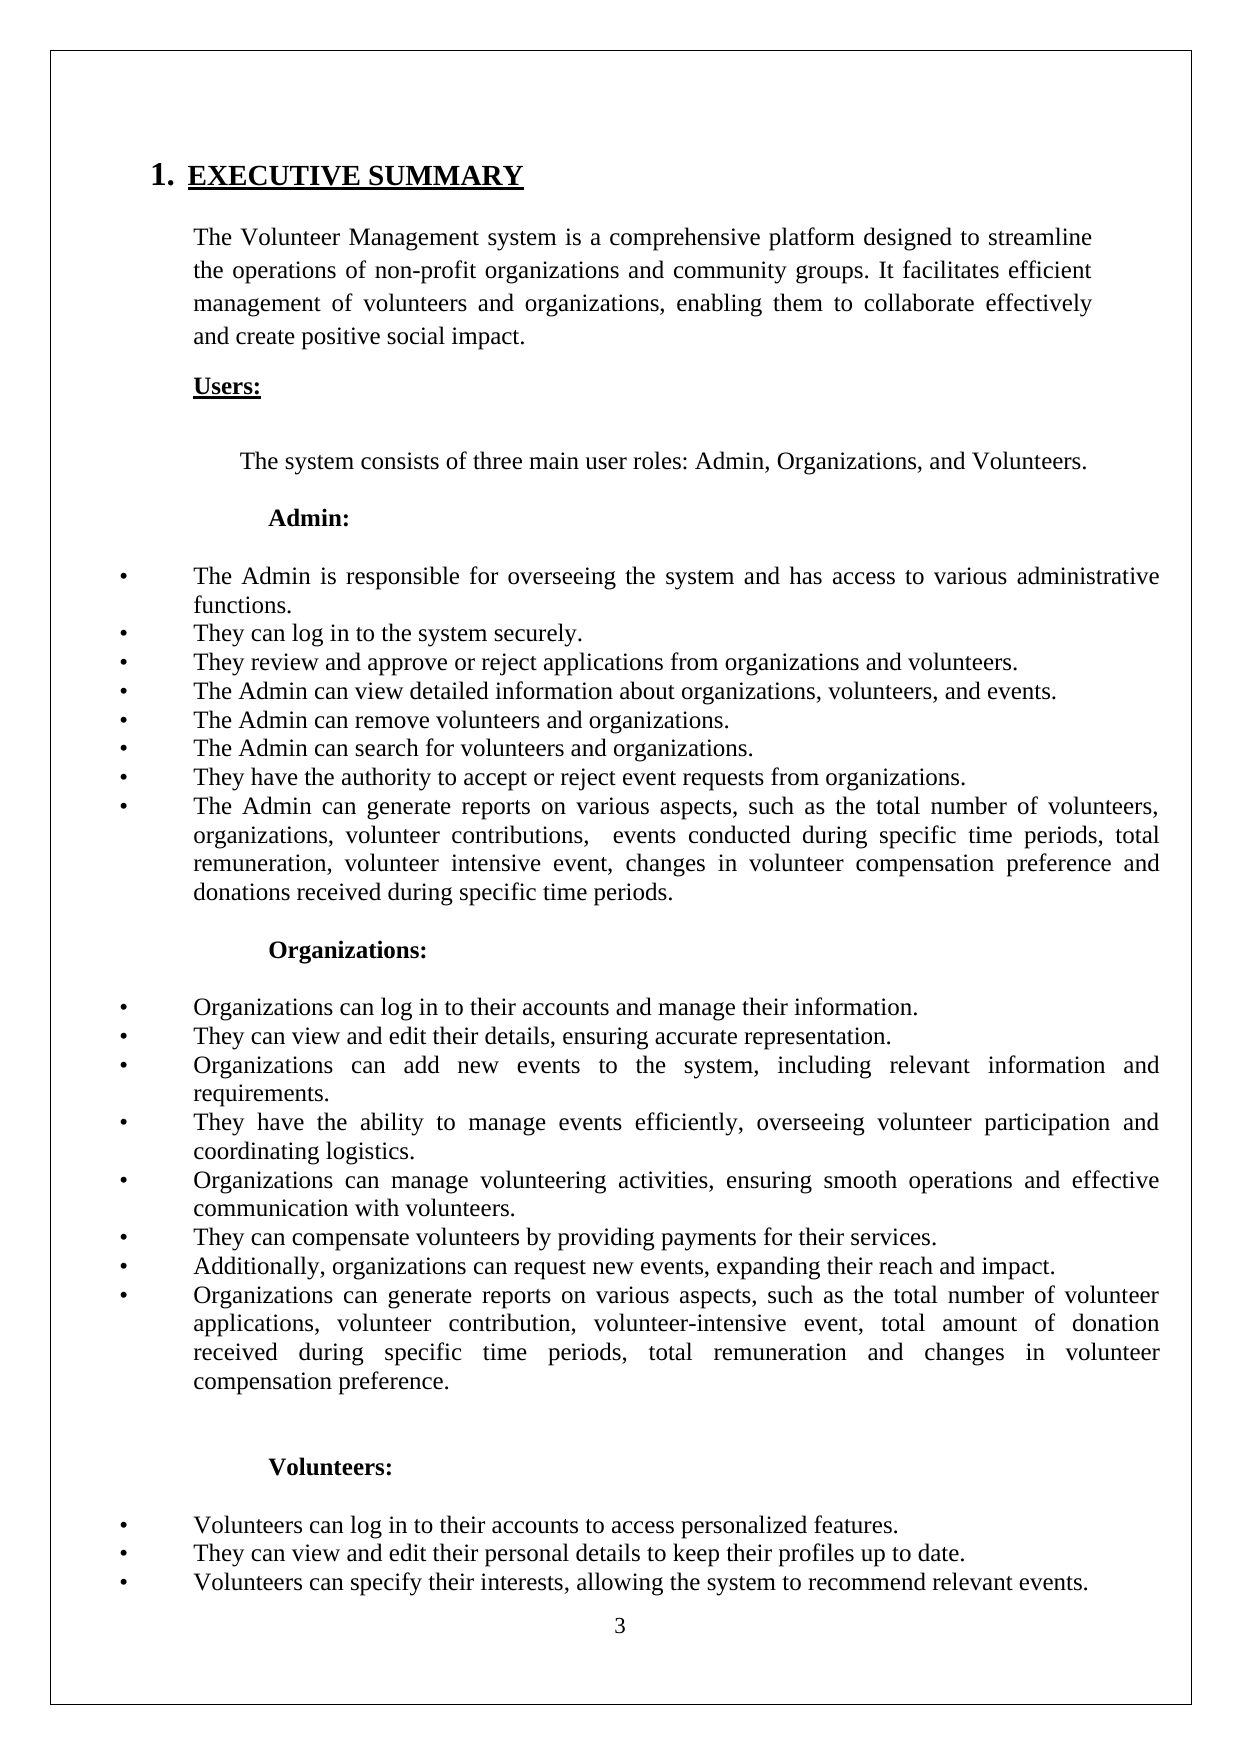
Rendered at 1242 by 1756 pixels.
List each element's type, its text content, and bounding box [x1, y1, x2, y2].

text • The Admin is responsible for overseeing the system and has access to various administrative functions. [119, 561, 1160, 618]
text The Volunteer Management system is a comprehensive platform designed to streamline the operations of non-profit organizations and community groups. It facilitates efficient management of volunteers and organizations, enabling them to collaborate effectively and create positive social impact. [193, 222, 1093, 350]
text • They have the authority to accept or reject event requests from organizations. [119, 762, 1160, 791]
text • They can log in to the system securely. [119, 618, 1160, 647]
text • They review and approve or reject applications from organizations and volunteers. [119, 647, 1160, 676]
text • Organizations can add new events to the system, including relevant information and requirements. [119, 1050, 1160, 1107]
text • The Admin can view detailed information about organizations, volunteers, and events. [119, 676, 1160, 705]
text Volunteers: [193, 1452, 1160, 1481]
text • Additionally, organizations can request new events, expanding their reach and impact. [119, 1251, 1160, 1280]
subtitle Users: [193, 371, 1160, 400]
text The system consists of three main user roles: Admin, Organizations, and Volunteers. [193, 446, 1160, 475]
text • Organizations can generate reports on various aspects, such as the total number of volunteer applications, volunteer contribution, volunteer-intensive event, total amount of donation received during specific time periods, total remuneration and changes in volunteer compensation preference. [119, 1280, 1160, 1395]
text • The Admin can remove volunteers and organizations. [119, 705, 1160, 733]
text • Volunteers can log in to their accounts to access personalized features. [119, 1510, 1160, 1538]
text • Organizations can manage volunteering activities, ensuring smooth operations and effective communication with volunteers. [119, 1165, 1160, 1222]
text • They can compensate volunteers by providing payments for their services. [119, 1222, 1160, 1251]
text Admin: [193, 503, 1160, 532]
text • The Admin can search for volunteers and organizations. [119, 733, 1160, 762]
text • They can view and edit their personal details to keep their profiles up to date. [119, 1538, 1160, 1567]
subtitle EXECUTIVE SUMMARY [150, 154, 1160, 192]
text • The Admin can generate reports on various aspects, such as the total number of volunteers, organizations, volunteer contributions, events conducted during specific time periods, total remuneration, volunteer intensive event, changes in volunteer compensation preference and donations received during specific time periods. [119, 791, 1160, 906]
text • They have the ability to manage events efficiently, overseeing volunteer participation and coordinating logistics. [119, 1107, 1160, 1165]
text • Organizations can log in to their accounts and manage their information. [119, 992, 1160, 1021]
text • They can view and edit their details, ensuring accurate representation. [119, 1021, 1160, 1050]
text Organizations: [193, 935, 1160, 963]
text • Volunteers can specify their interests, allowing the system to recommend relevant events. [119, 1567, 1160, 1596]
